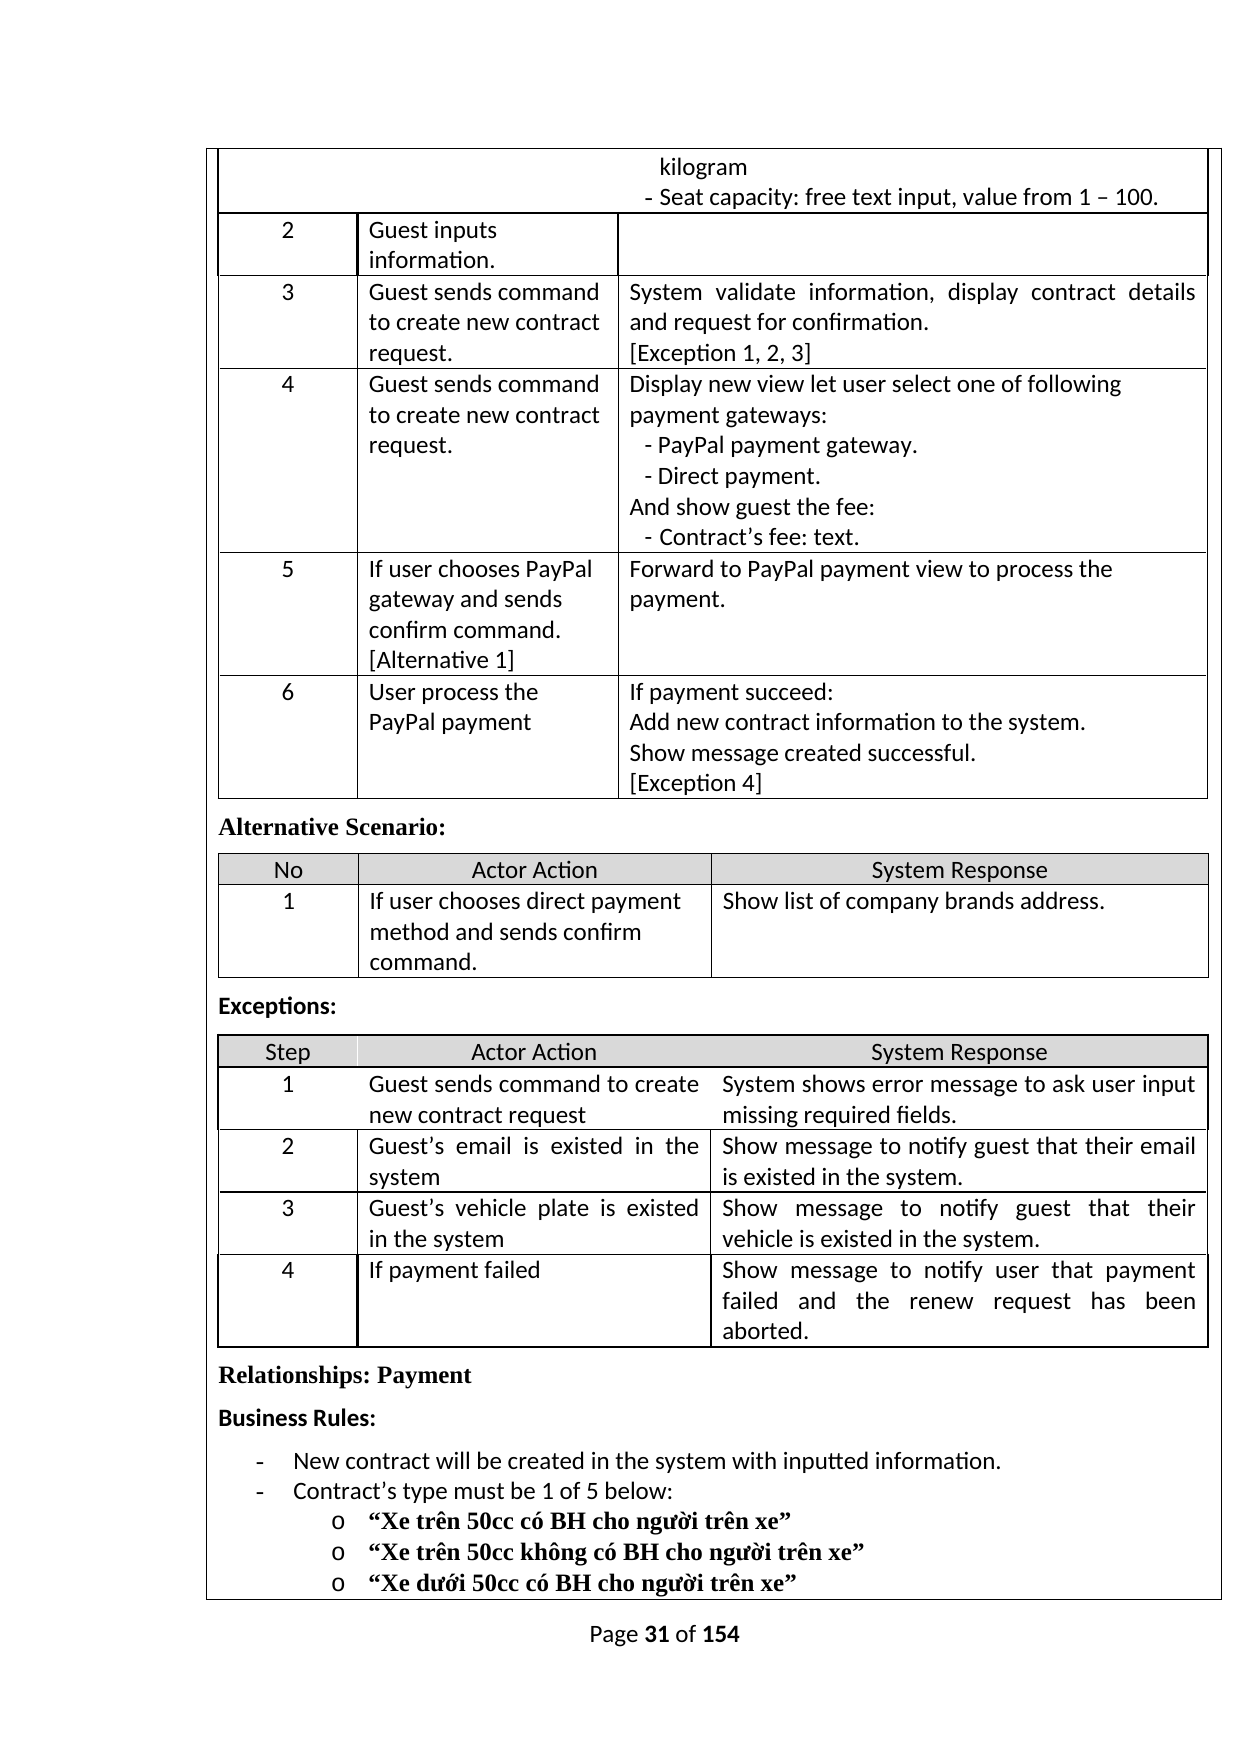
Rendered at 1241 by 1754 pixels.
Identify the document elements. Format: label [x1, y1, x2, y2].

table_cell [207, 149, 1221, 1598]
